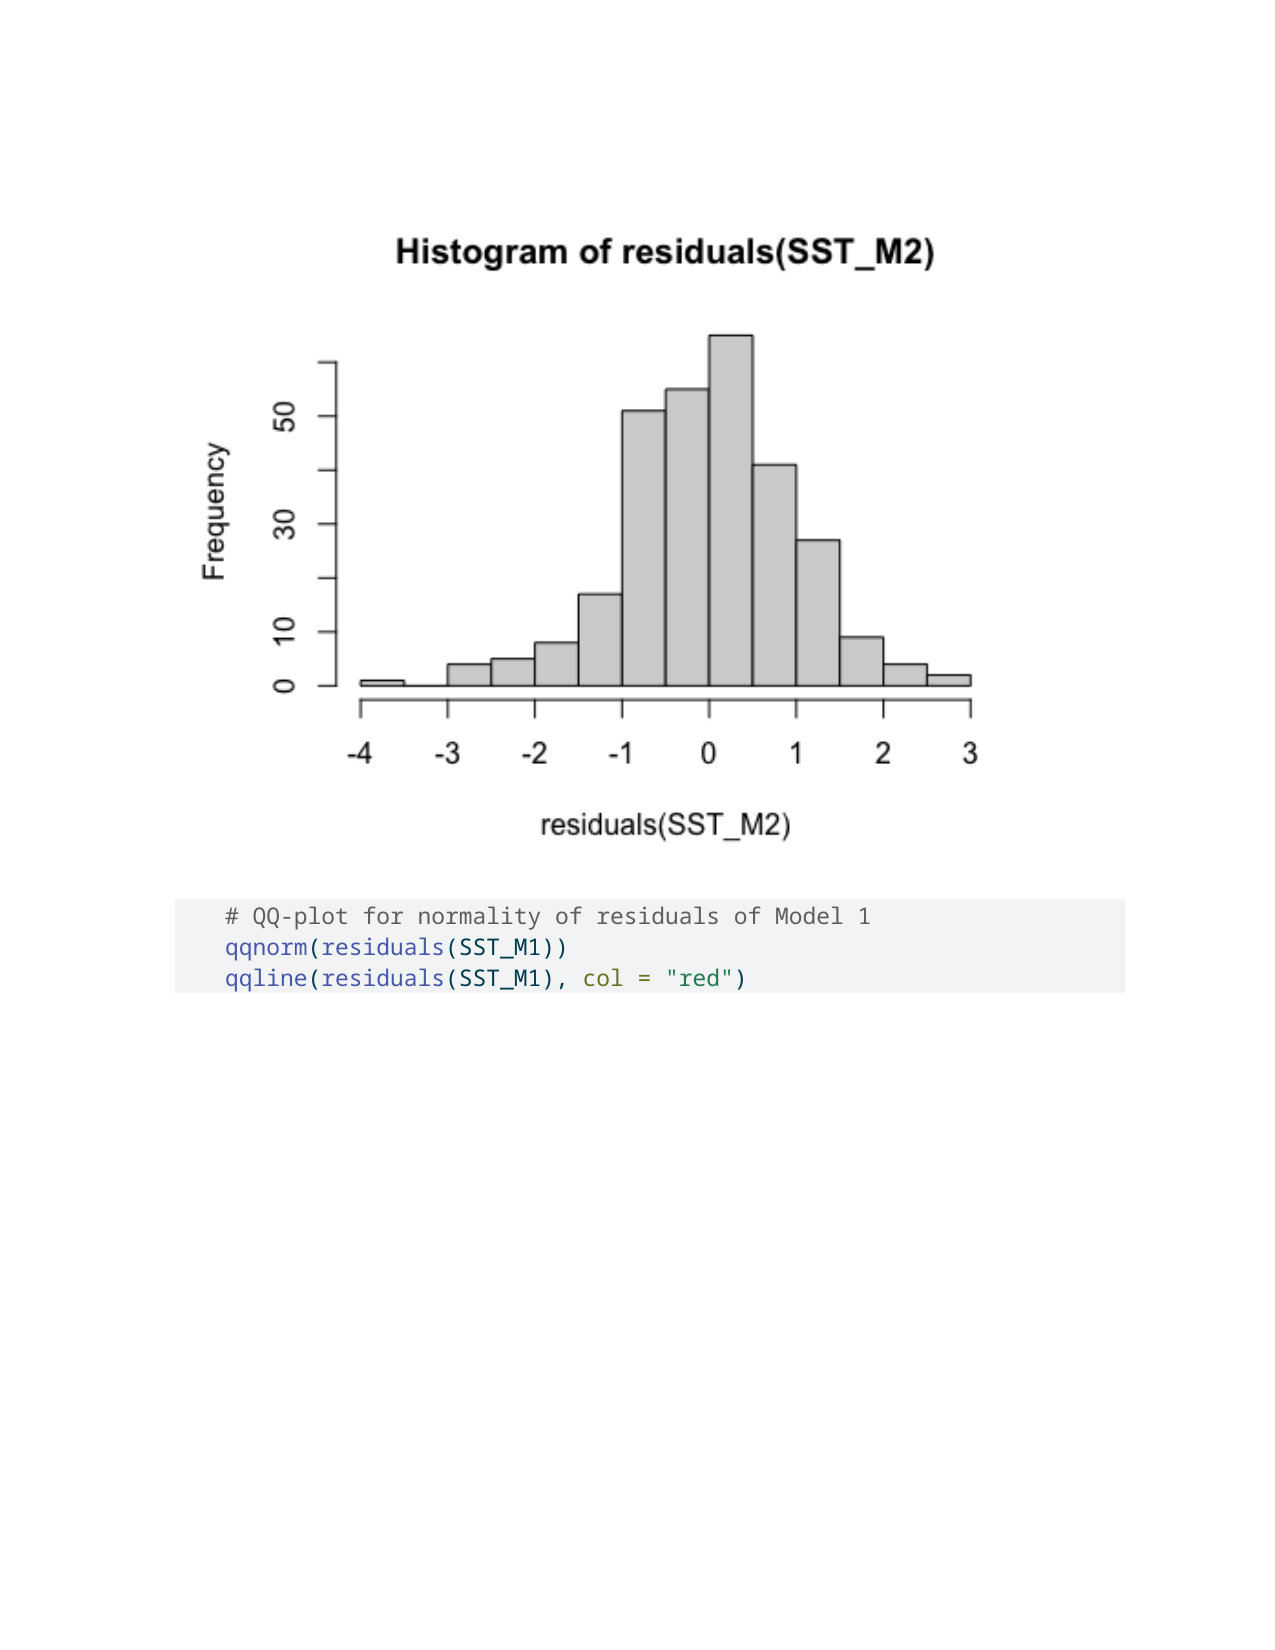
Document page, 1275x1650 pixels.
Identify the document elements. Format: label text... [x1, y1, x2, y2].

list # QQ-plot for normality of residuals of Model 1 qqnorm(residuals(SST_M1)) qqline(residuals(SST_M1), col = "red") [175, 899, 1125, 993]
picture [193, 178, 1069, 879]
